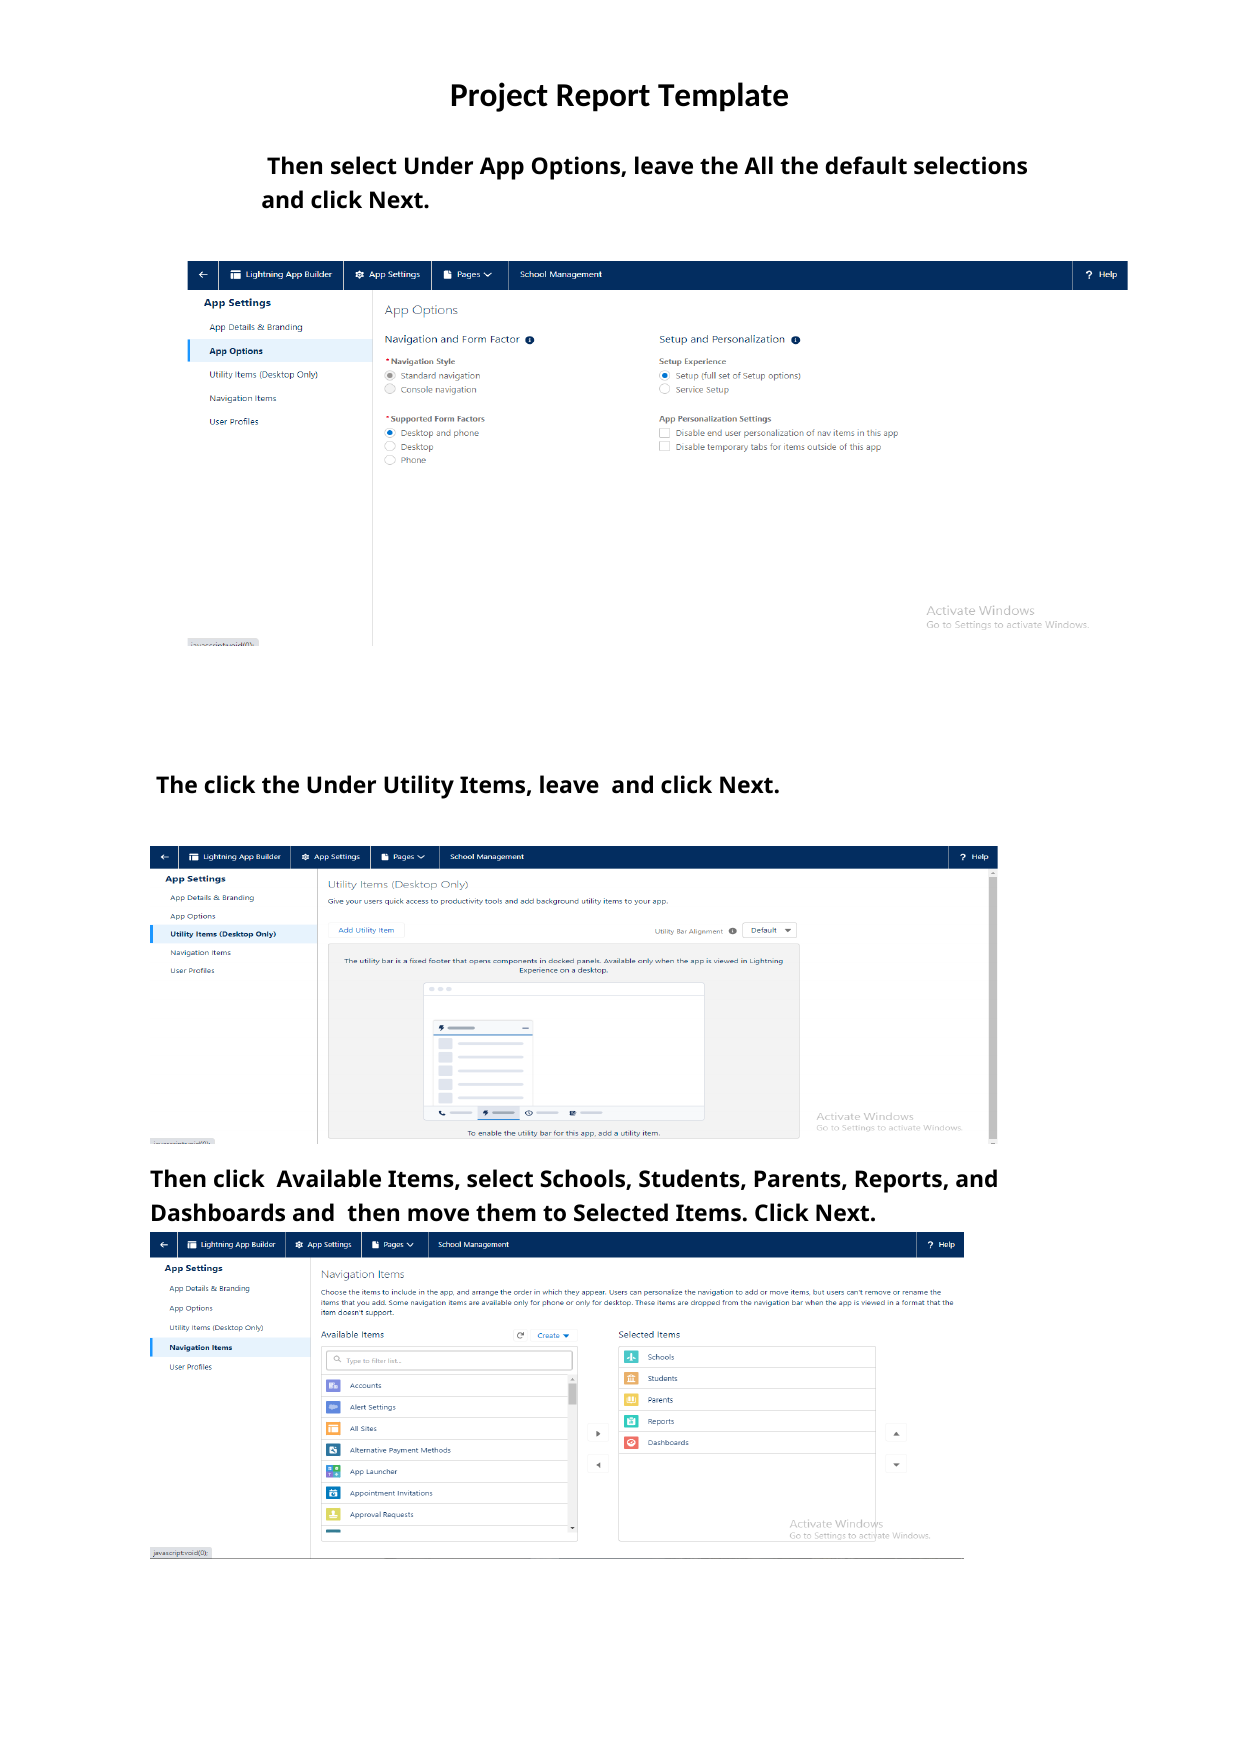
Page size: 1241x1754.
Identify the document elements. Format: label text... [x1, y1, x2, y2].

picture [150, 846, 998, 1144]
picture [187, 261, 1128, 646]
text Then select Under App Options, leave the All the default selections and click Next. [261, 150, 1049, 216]
text Then click Available Items, select Schools, Students, Parents, Reports, and Dashboards and then move them to Selected Items. Click Next. [150, 1163, 1049, 1228]
text The click the Under Utility Items, leave and click Next. [150, 769, 1049, 801]
picture [150, 1232, 964, 1559]
